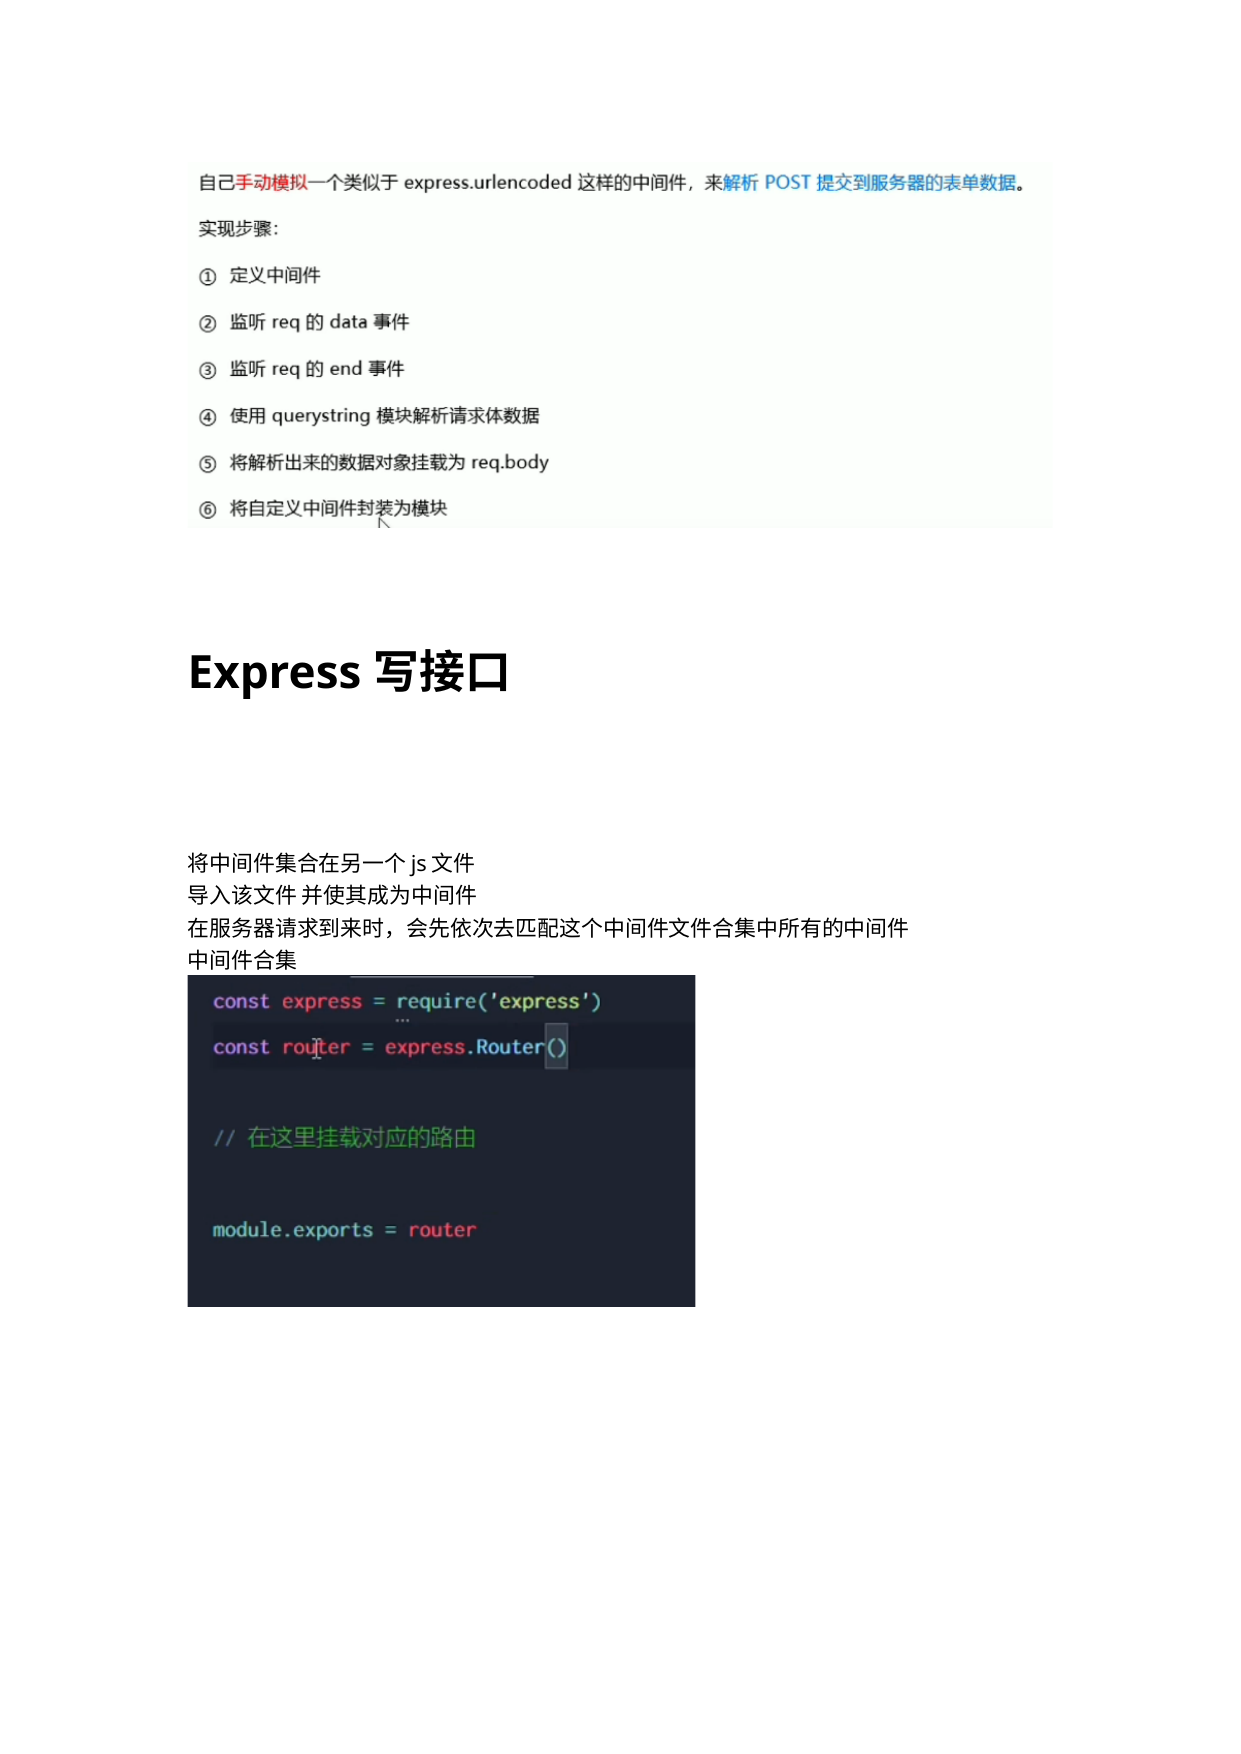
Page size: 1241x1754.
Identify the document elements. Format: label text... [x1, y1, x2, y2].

text 中间件合集 [187, 943, 1053, 976]
text 将中间件集合在另一个js文件 [187, 846, 1053, 878]
subtitle Express 写接口 [187, 620, 1053, 717]
text 导入该文件 并使其成为中间件 [187, 878, 1053, 911]
text 在服务器请求到来时，会先依次去匹配这个中间件文件合集中所有的中间件 [187, 911, 1053, 943]
picture [187, 162, 1053, 528]
picture [187, 975, 696, 1307]
